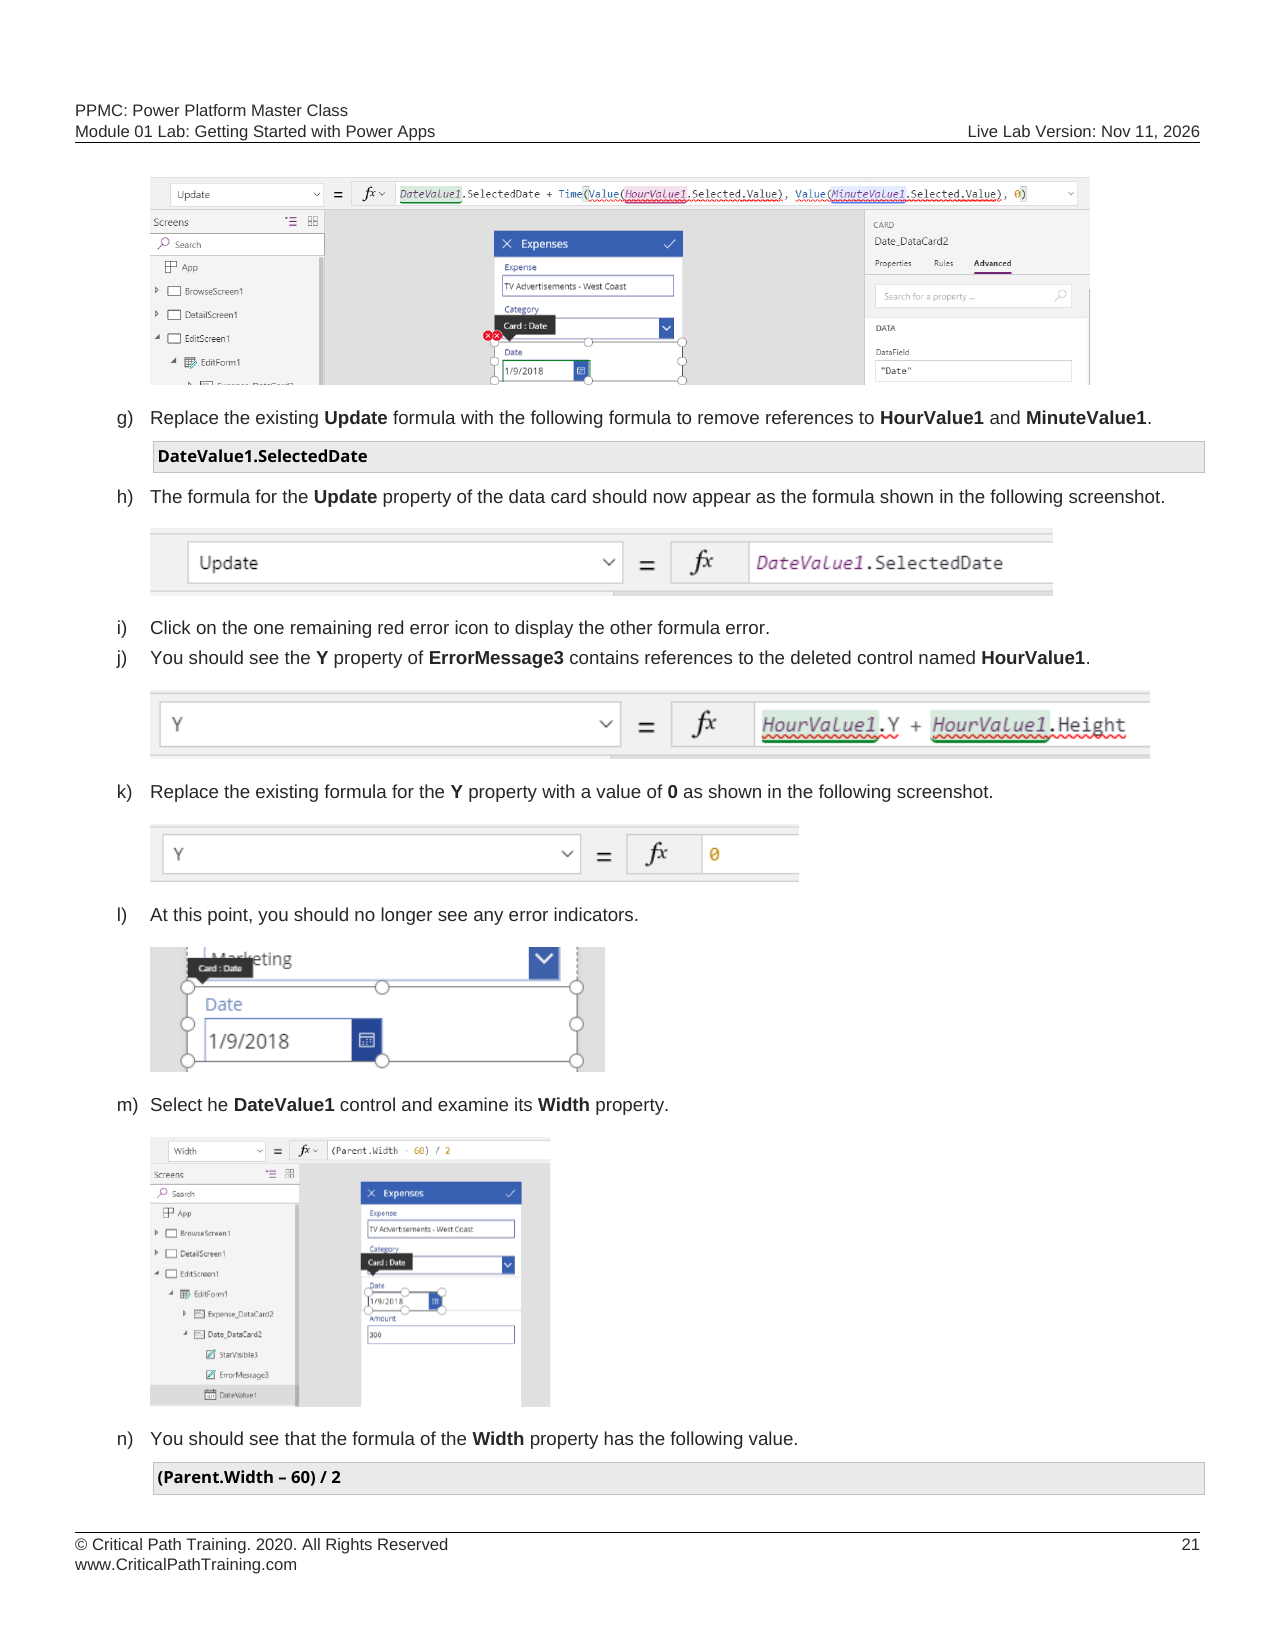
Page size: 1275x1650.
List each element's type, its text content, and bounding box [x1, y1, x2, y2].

picture [150, 824, 799, 882]
text Select he DateValue1 control and examine its Width property. [117, 1094, 1200, 1115]
text Click on the one remaining red error icon to display the other formula error. [117, 617, 1200, 638]
picture [150, 690, 1151, 759]
picture [150, 1137, 551, 1407]
text DateValue1.SelectedDate [154, 442, 1204, 472]
text Replace the existing formula for the Y property with a value of 0 as shown in the following screenshot. [117, 781, 1200, 802]
picture [150, 947, 605, 1072]
text You should see the Y property of ErrorMessage3 contains references to the deleted control named HourValue1. [117, 647, 1200, 668]
text You should see that the formula of the Width property has the following value. [117, 1428, 1200, 1449]
picture [150, 528, 1053, 596]
text The formula for the Update property of the data card should now appear as the formula shown in the following screenshot. [117, 485, 1200, 507]
text (Parent.Width – 60) / 2 [154, 1463, 1204, 1494]
picture [150, 177, 1091, 385]
text At this point, you should no longer see any error indicators. [117, 904, 1200, 926]
text Replace the existing Update formula with the following formula to remove references to HourValue1 and MinuteValue1. [117, 407, 1200, 428]
